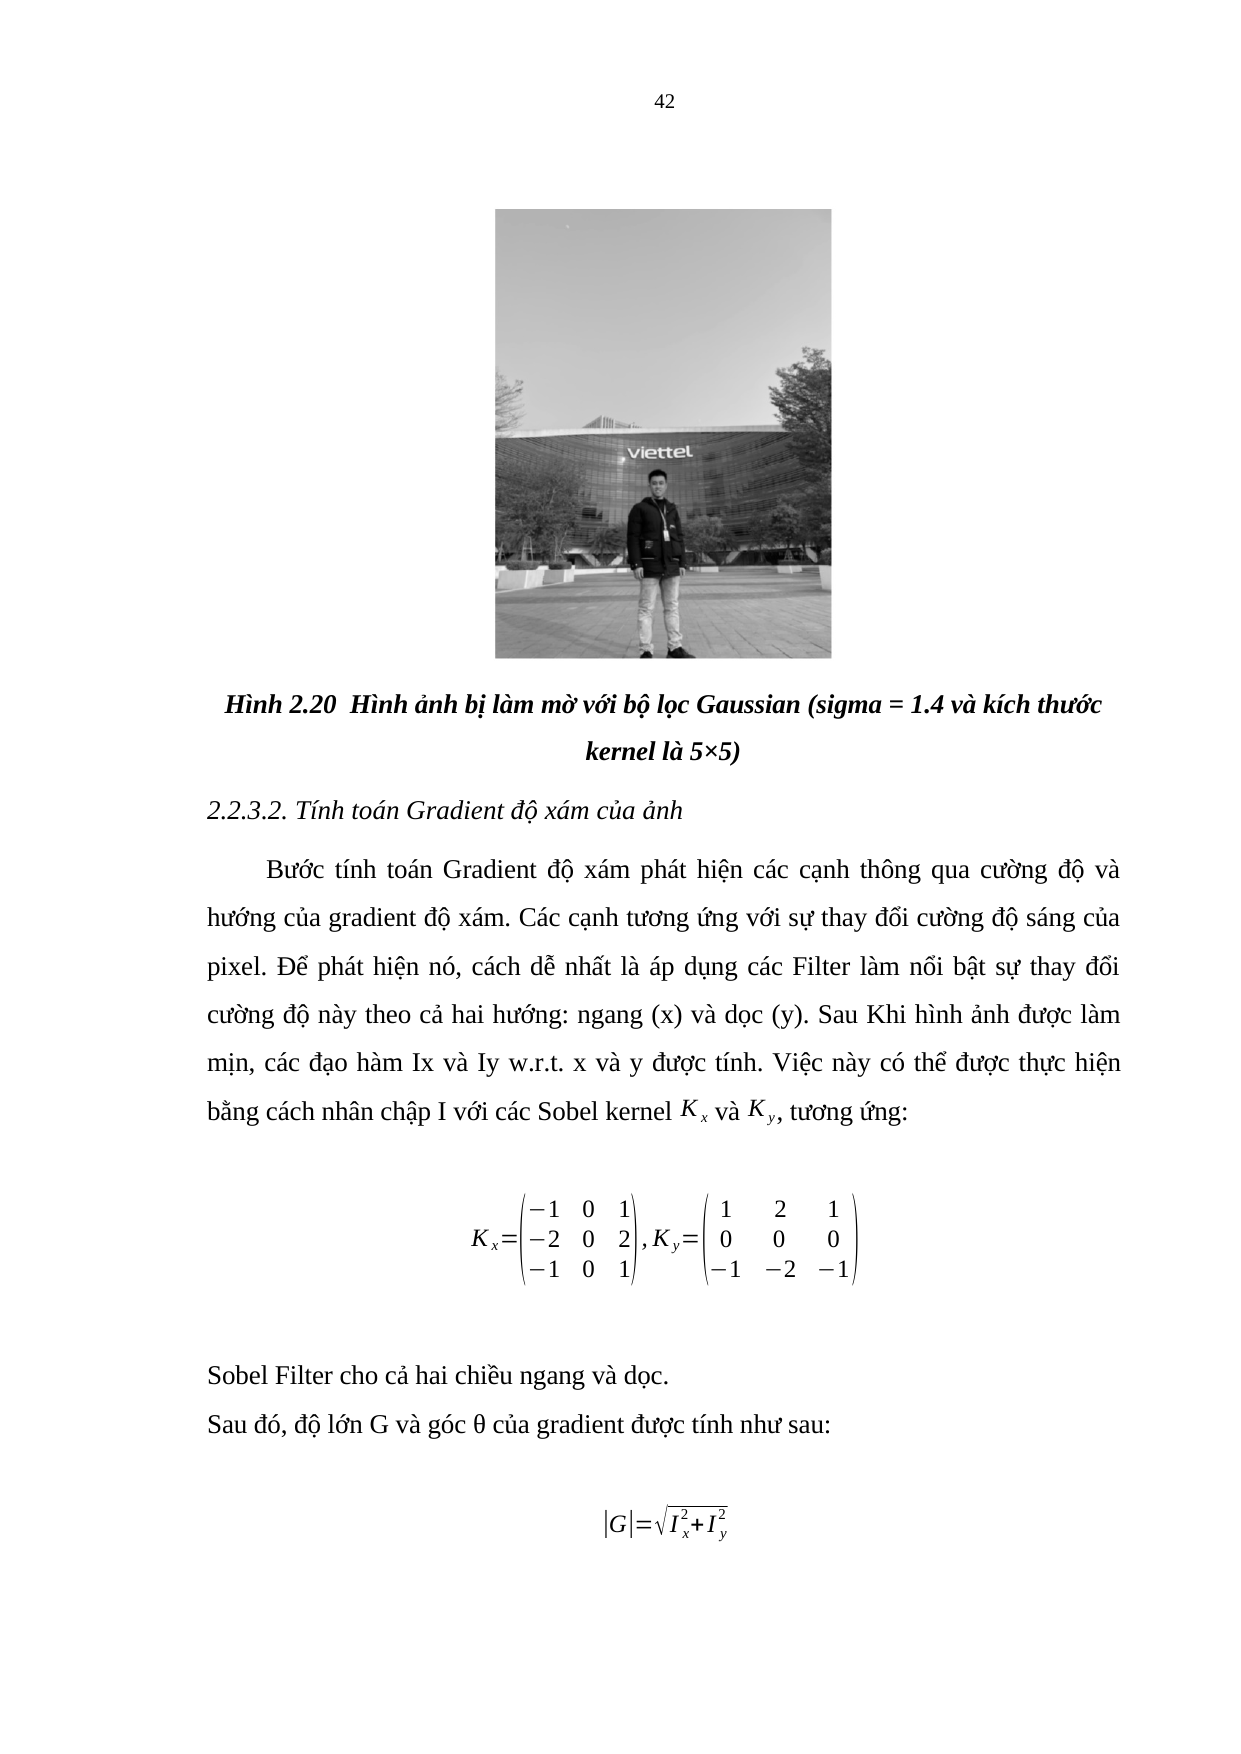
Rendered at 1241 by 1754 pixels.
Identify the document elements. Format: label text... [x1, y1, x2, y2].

text Sobel Filter cho cả hai chiều ngang và dọc. [207, 1359, 1122, 1391]
text Hình 2.20 Hình ảnh bị làm mờ với bộ lọc Gaussian (sigma = 1.4 và kích thước kernel là 5×5) [207, 688, 1122, 766]
text Bước tính toán Gradient độ xám phát hiện các cạnh thông qua cường độ và hướng của gradient độ xám. Các cạnh tương ứng với sự thay đổi cường độ sáng của pixel. Để phát hiện nó, cách dễ nhất là áp dụng các Filter làm nổi bật sự thay đổi cường độ này theo cả hai hướng: ngang (x) và dọc (y). Sau Khi hình ảnh được làm mịn, các đạo hàm Ix và Iy w.r.t. x và y được tính. Việc này có thể được thực hiện bằng cách nhân chập I với các Sobel kernel và , tương ứng: [207, 853, 1122, 1126]
text Sau đó, độ lớn G và góc θ của gradient được tính như sau: [207, 1408, 1122, 1439]
picture [493, 206, 836, 663]
subtitle 2.2.3.2. Tính toán Gradient độ xám của ảnh [207, 794, 1122, 825]
